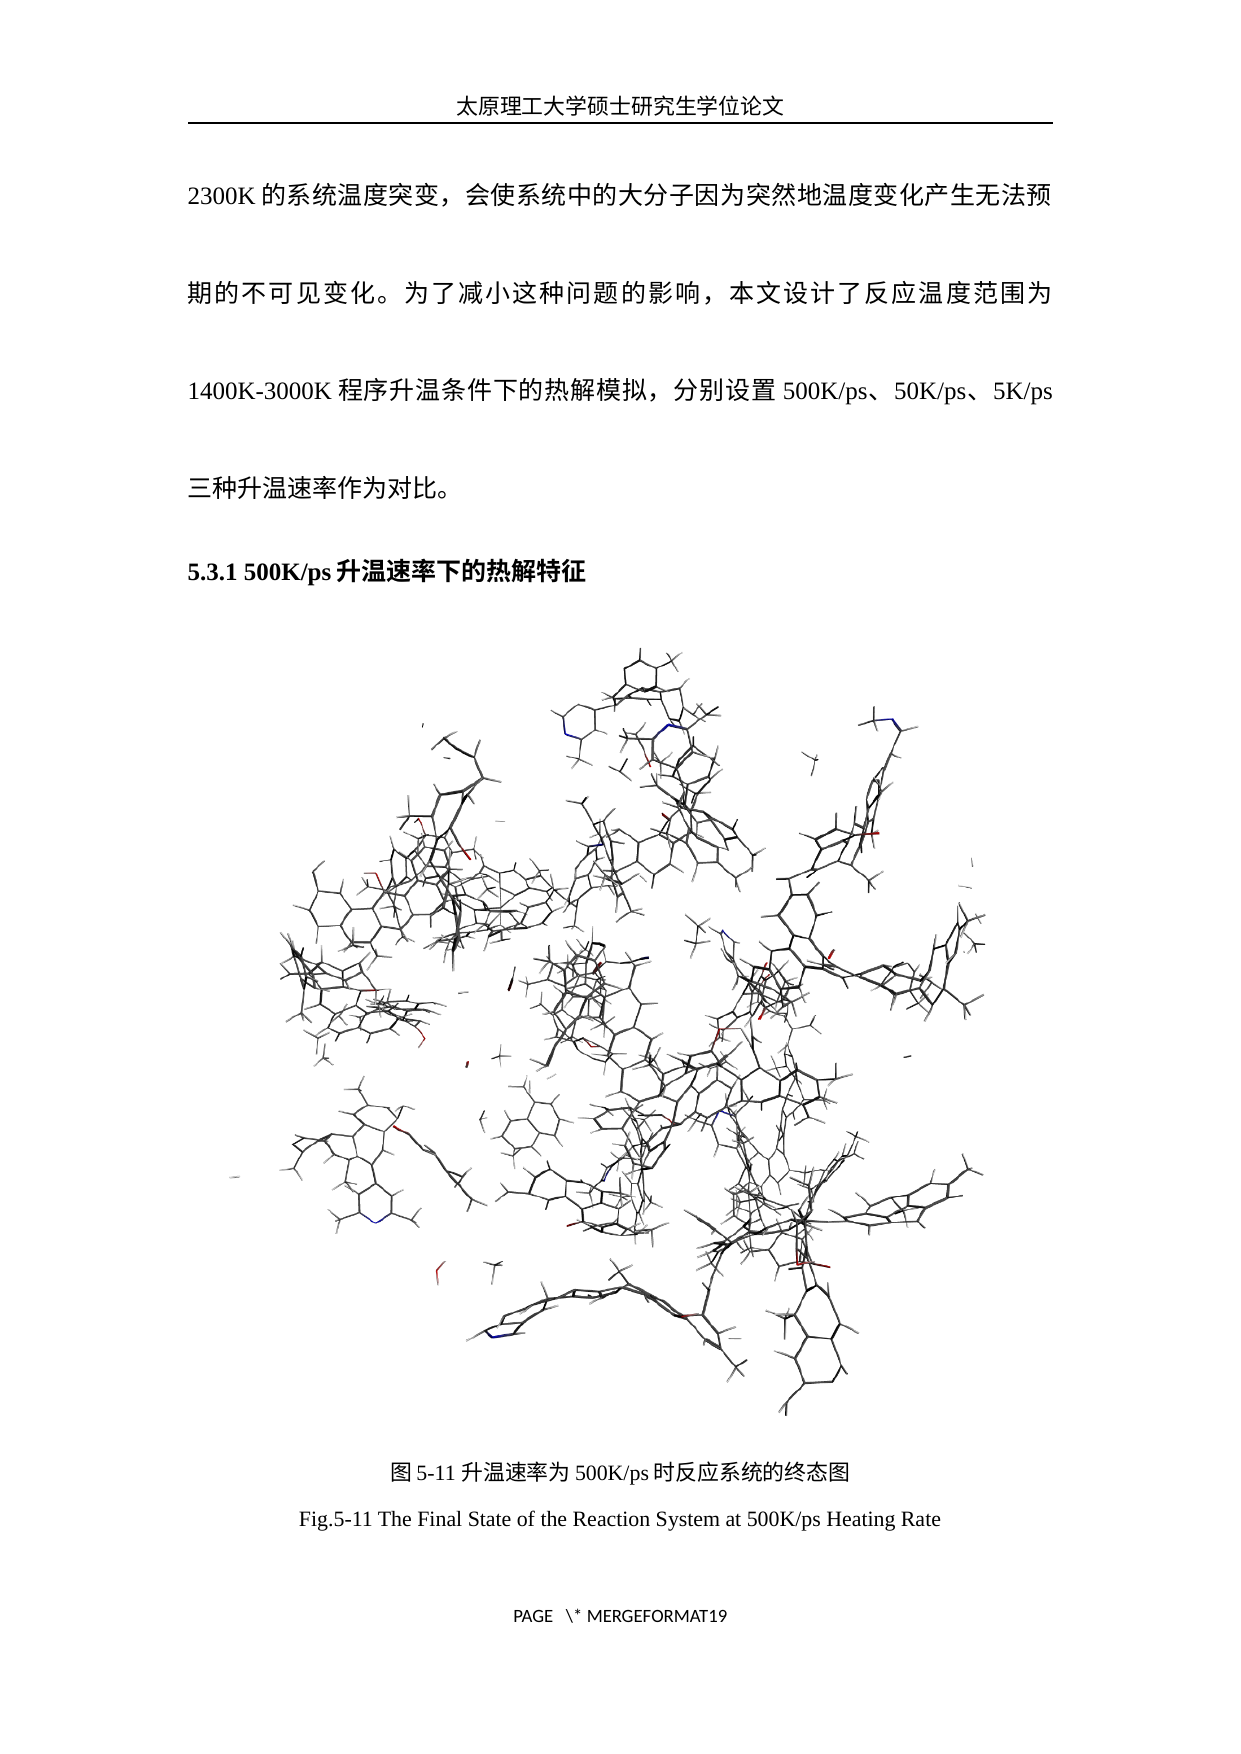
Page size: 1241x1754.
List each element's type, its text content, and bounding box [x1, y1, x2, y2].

picture [187, 628, 1049, 1429]
text 5.3.1 500K/ps升温速率下的热解特征 [187, 537, 1053, 602]
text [187, 161, 1053, 519]
text Fig.5-11 The Final State of the Reaction System at 500K/ps Heating Rate [187, 1502, 1053, 1535]
text 图5-11 升温速率为500K/ps时反应系统的终态图 [187, 1454, 1053, 1487]
